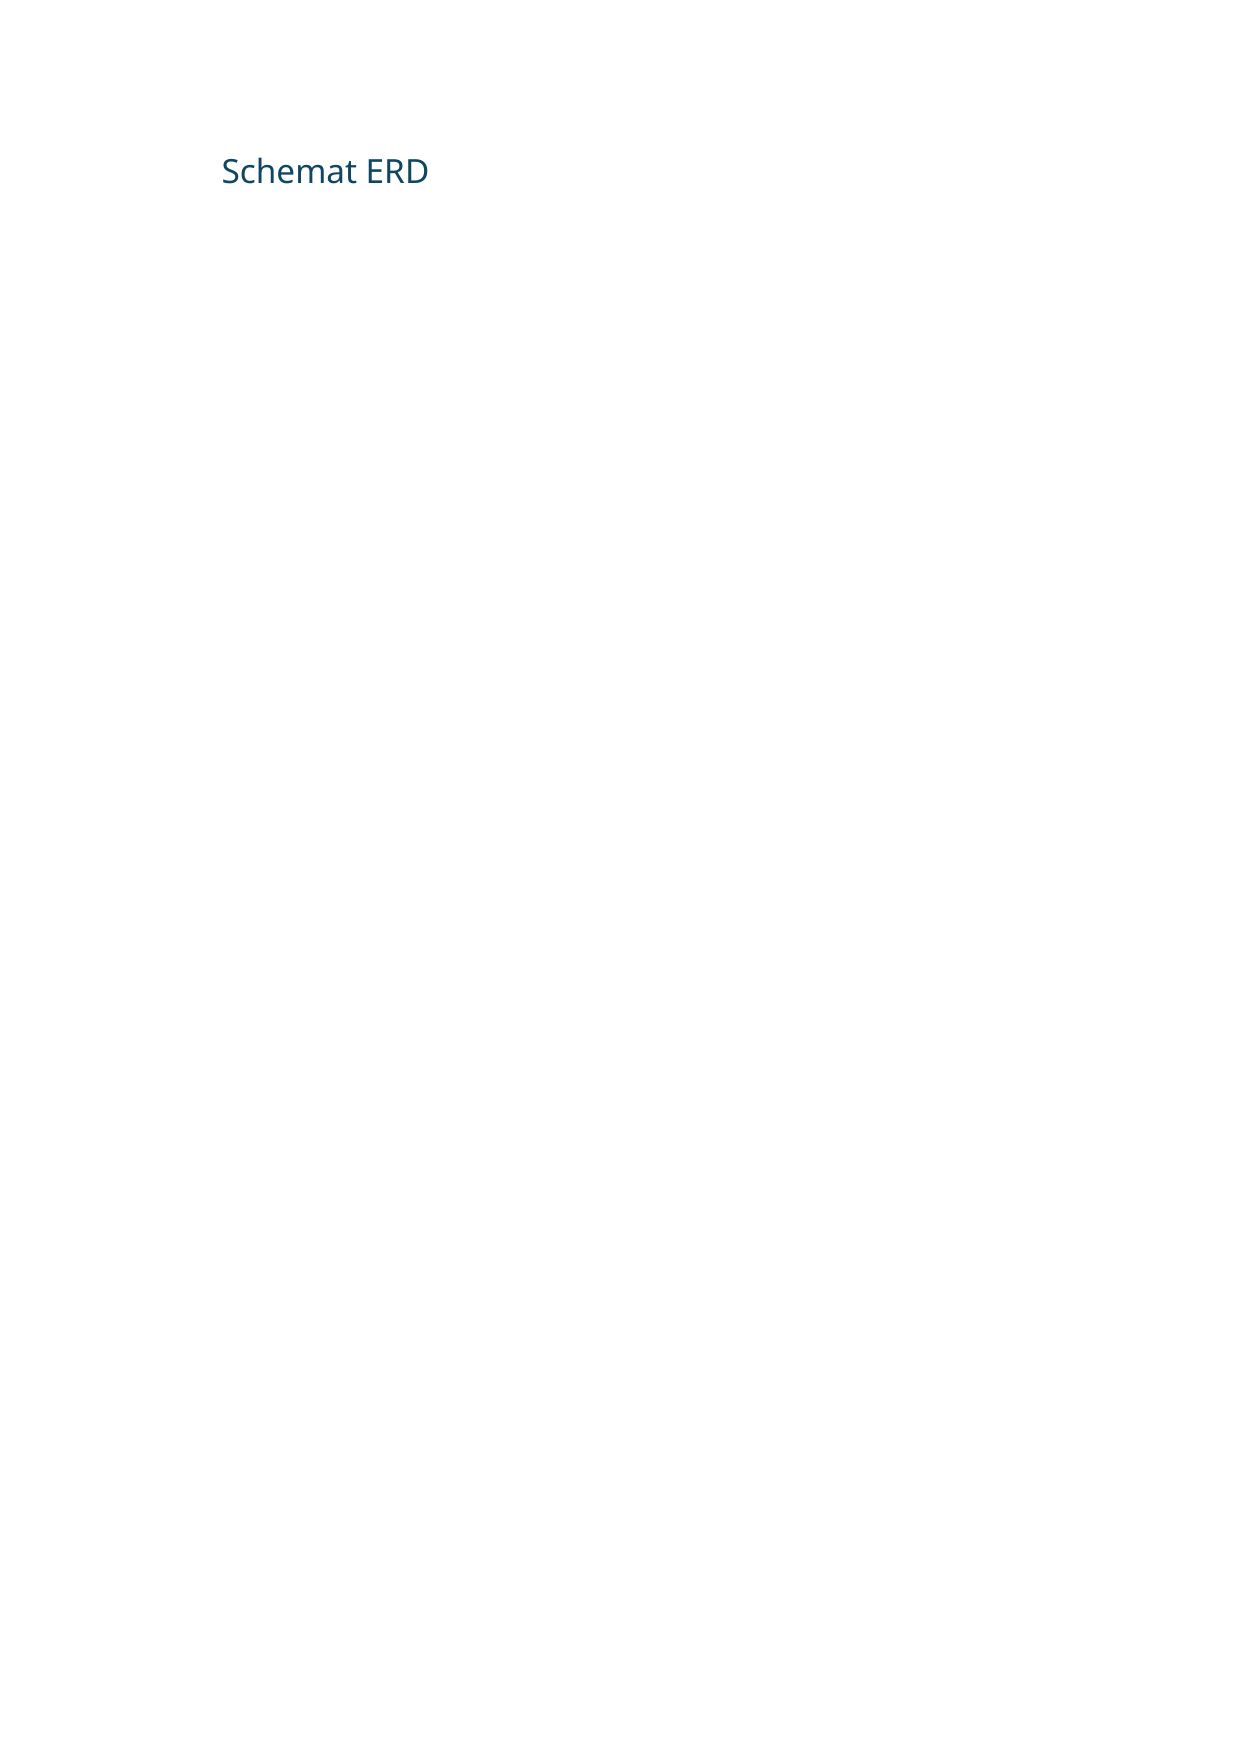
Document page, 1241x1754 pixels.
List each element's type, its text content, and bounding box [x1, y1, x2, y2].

subtitle Schemat ERD [148, 148, 1093, 193]
